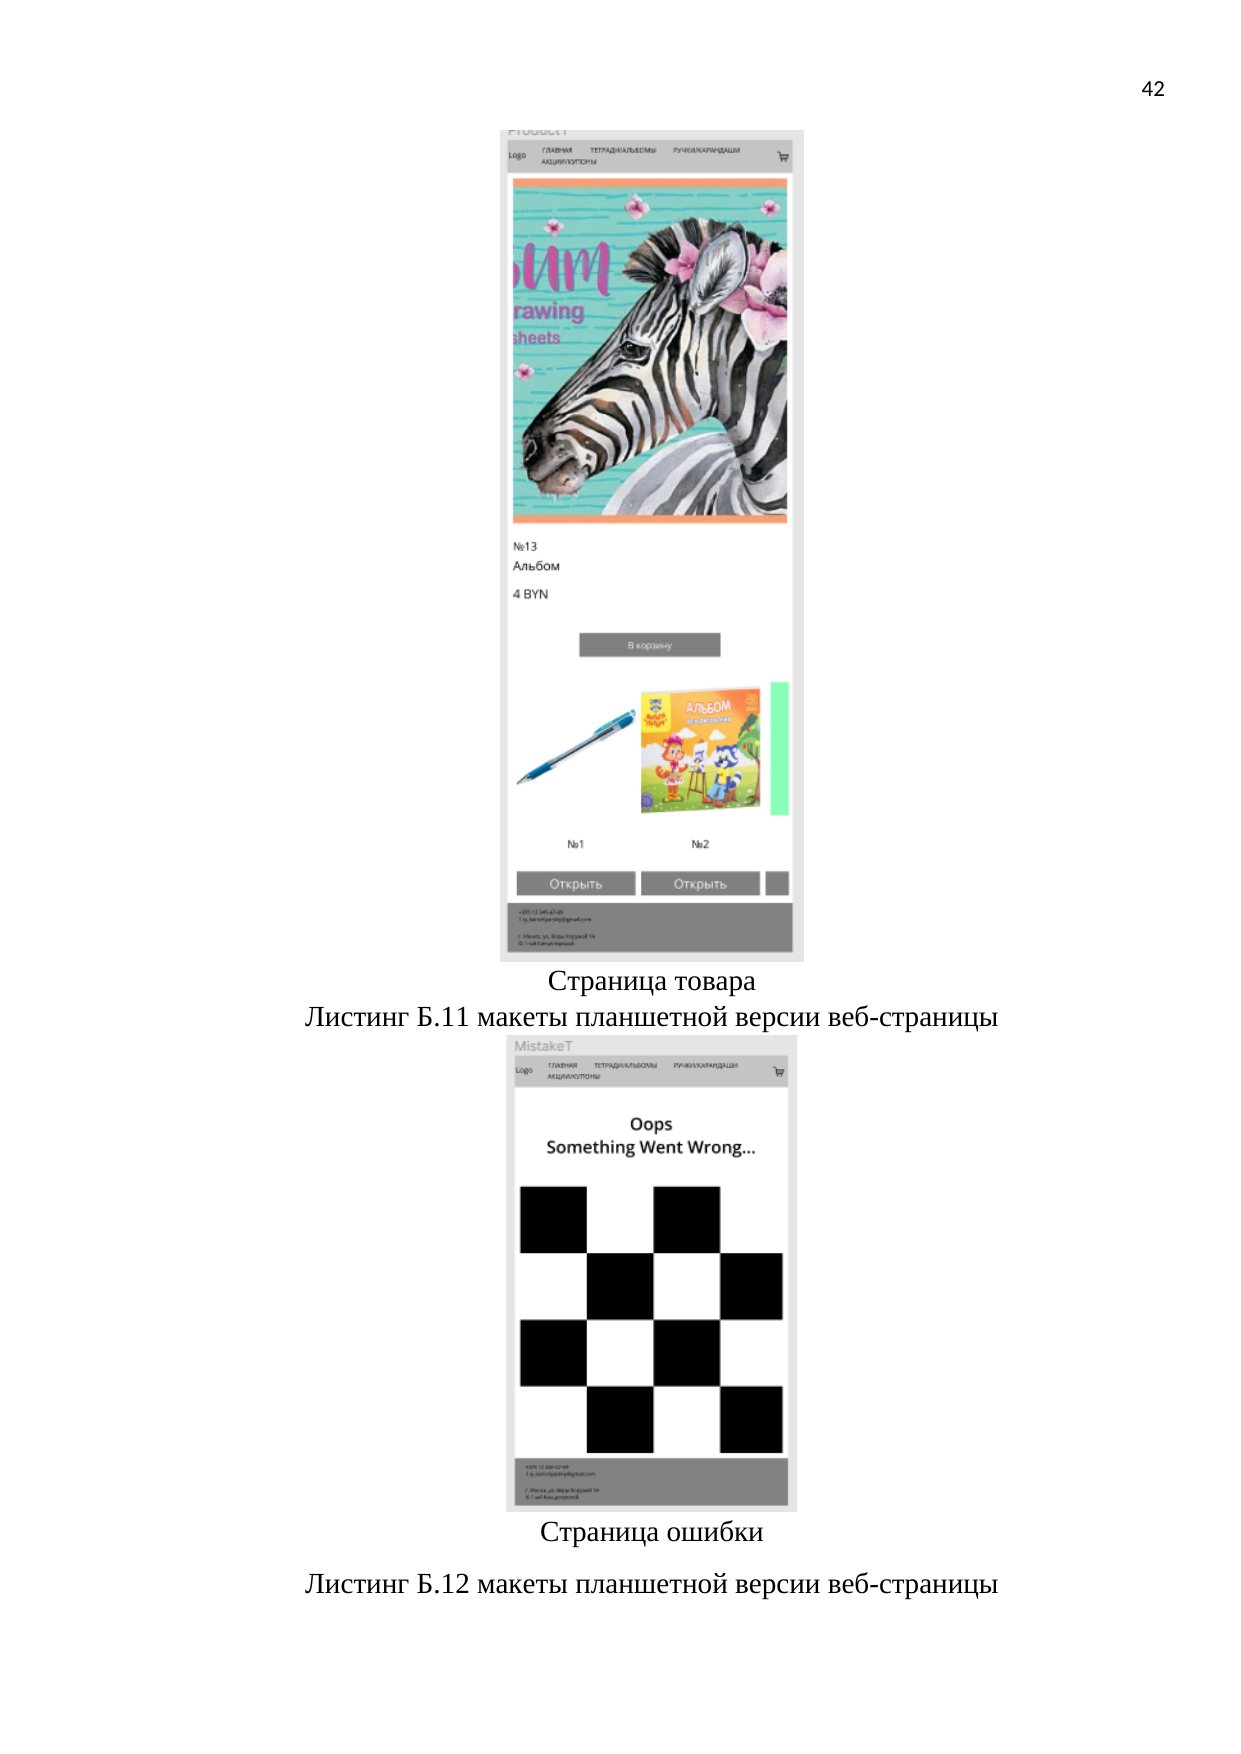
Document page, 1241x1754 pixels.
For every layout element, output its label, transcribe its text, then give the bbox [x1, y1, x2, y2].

text Страница ошибки [136, 1514, 1168, 1547]
picture [506, 1035, 798, 1512]
text Листинг Б.12 макеты планшетной версии веб-страницы [136, 1566, 1168, 1600]
text Страница товара [136, 963, 1168, 997]
picture [499, 130, 804, 962]
text Листинг Б.11 макеты планшетной версии веб-страницы [136, 999, 1168, 1033]
